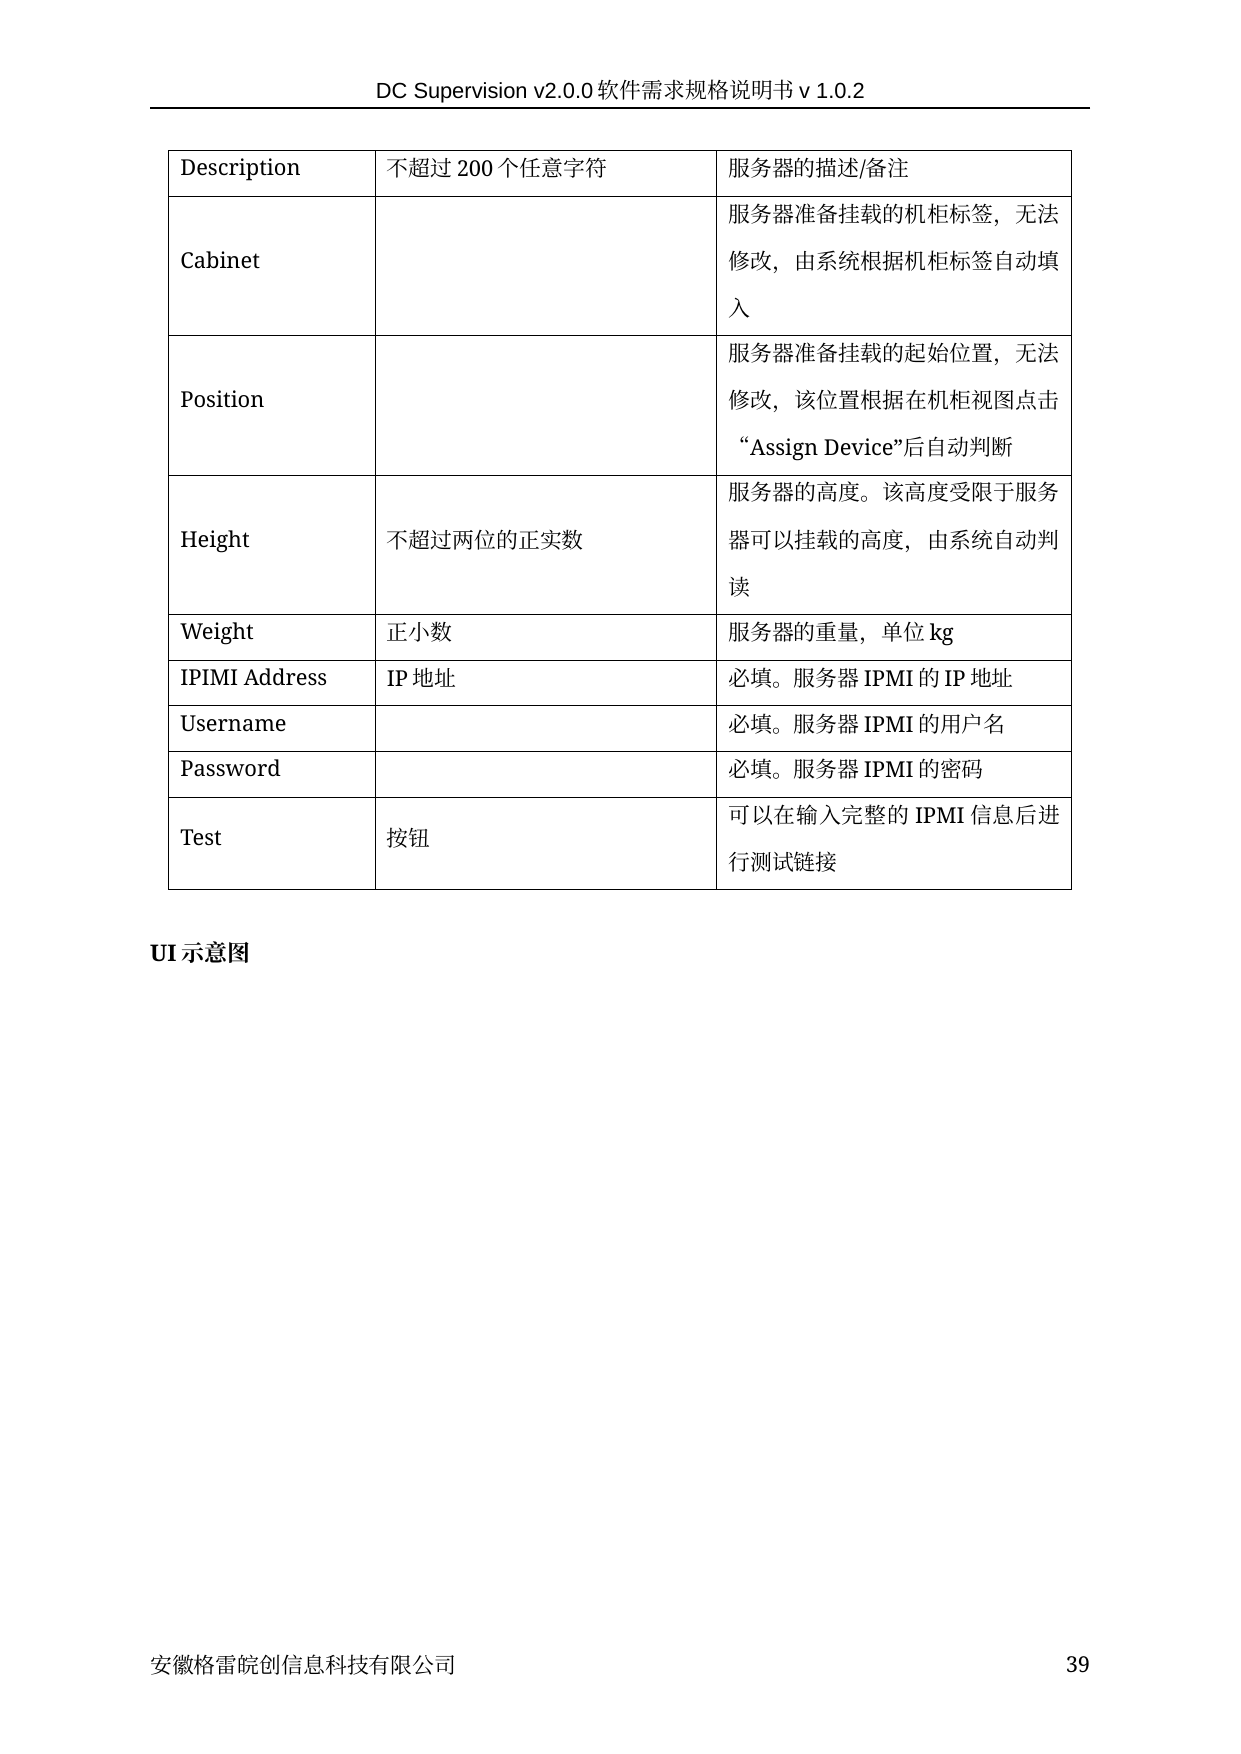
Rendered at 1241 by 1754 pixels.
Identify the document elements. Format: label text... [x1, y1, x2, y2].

table_cell 必填。服务器IPMI的IP地址 [717, 661, 1071, 705]
table_cell Cabinet [169, 197, 375, 335]
table_cell 可以在输入完整的IPMI信息后进行测试链接 [717, 798, 1071, 889]
table_cell Weight [169, 615, 375, 660]
table_cell [376, 752, 716, 797]
table_cell 不超过两位的正实数 [376, 476, 716, 614]
table_cell 服务器的重量，单位kg [717, 615, 1071, 660]
text UI示意图 [150, 935, 1090, 968]
table_cell 正小数 [376, 615, 716, 660]
table_cell [376, 706, 716, 751]
table_cell 必填。服务器IPMI的密码 [717, 752, 1071, 797]
table_cell Position [169, 336, 375, 474]
table_cell 服务器的描述/备注 [717, 151, 1071, 196]
table_cell Description [169, 151, 375, 196]
table_cell IP地址 [376, 661, 716, 705]
table_cell [376, 197, 716, 335]
table_cell 服务器准备挂载的机柜标签，无法修改，由系统根据机柜标签自动填入 [717, 197, 1071, 335]
table_cell Username [169, 706, 375, 751]
table_cell 必填。服务器IPMI的用户名 [717, 706, 1071, 751]
table_cell 按钮 [376, 798, 716, 889]
table_cell IPIMI Address [169, 661, 375, 705]
table_cell [376, 336, 716, 474]
table_cell Password [169, 752, 375, 797]
table_cell Test [169, 798, 375, 889]
table_cell 服务器准备挂载的起始位置，无法修改，该位置根据在机柜视图点击“Assign Device”后自动判断 [717, 336, 1071, 474]
table_cell 服务器的高度。该高度受限于服务器可以挂载的高度，由系统自动判读 [717, 476, 1071, 614]
table_cell Height [169, 476, 375, 614]
table_cell 不超过200个任意字符 [376, 151, 716, 196]
